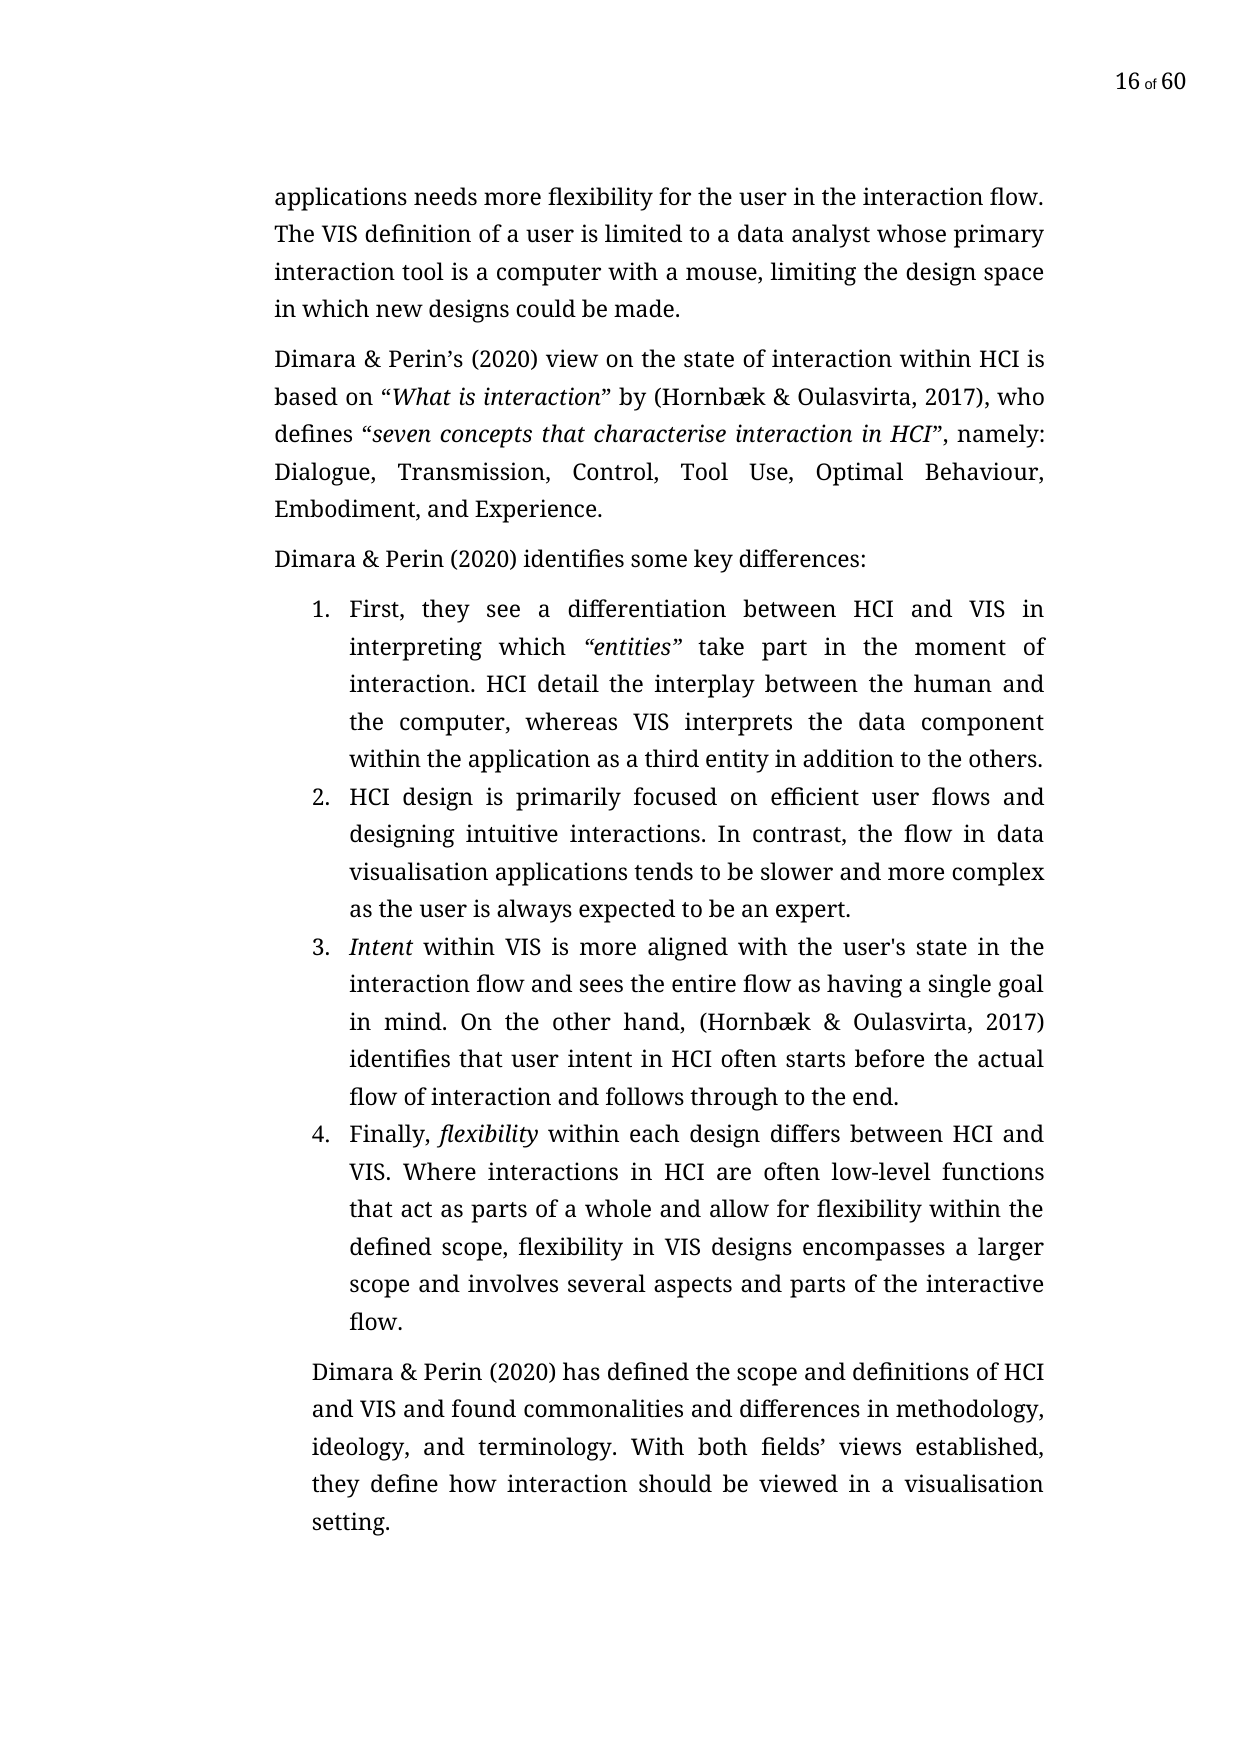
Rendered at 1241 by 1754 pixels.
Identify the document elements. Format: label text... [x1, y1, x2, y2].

list First, they see a differentiation between HCI and VIS in interpreting which “entities” take part in the moment of interaction. HCI detail the interplay between the human and the computer, whereas VIS interprets the data component within the application as a third entity in addition to the others. [312, 593, 1045, 774]
text Dimara & Perin (2020) has defined the scope and definitions of HCI and VIS and found commonalities and differences in methodology, ideology, and terminology. With both fields’ views established, they define how interaction should be viewed in a visualisation setting. [312, 1356, 1045, 1537]
list HCI design is primarily focused on efficient user flows and designing intuitive interactions. In contrast, the flow in data visualisation applications tends to be slower and more complex as the user is always expected to be an expert. [312, 781, 1045, 924]
list Finally, flexibility within each design differs between HCI and VIS. Where interactions in HCI are often low-level functions that act as parts of a whole and allow for flexibility within the defined scope, flexibility in VIS designs encompasses a larger scope and involves several aspects and parts of the interactive flow. [312, 1118, 1045, 1337]
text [274, 181, 1045, 324]
text Dimara & Perin’s (2020) view on the state of interaction within HCI is based on “What is interaction” by (Hornbæk & Oulasvirta, 2017), who defines “seven concepts that characterise interaction in HCI”, namely: Dialogue, Transmission, Control, Tool Use, Optimal Behaviour, Embodiment, and Experience. [274, 343, 1045, 524]
text Dimara & Perin (2020) identifies some key differences: [274, 543, 1045, 574]
list Intent within VIS is more aligned with the user's state in the interaction flow and sees the entire flow as having a single goal in mind. On the other hand, (Hornbæk & Oulasvirta, 2017) identifies that user intent in HCI often starts before the actual flow of interaction and follows through to the end. [312, 931, 1045, 1112]
